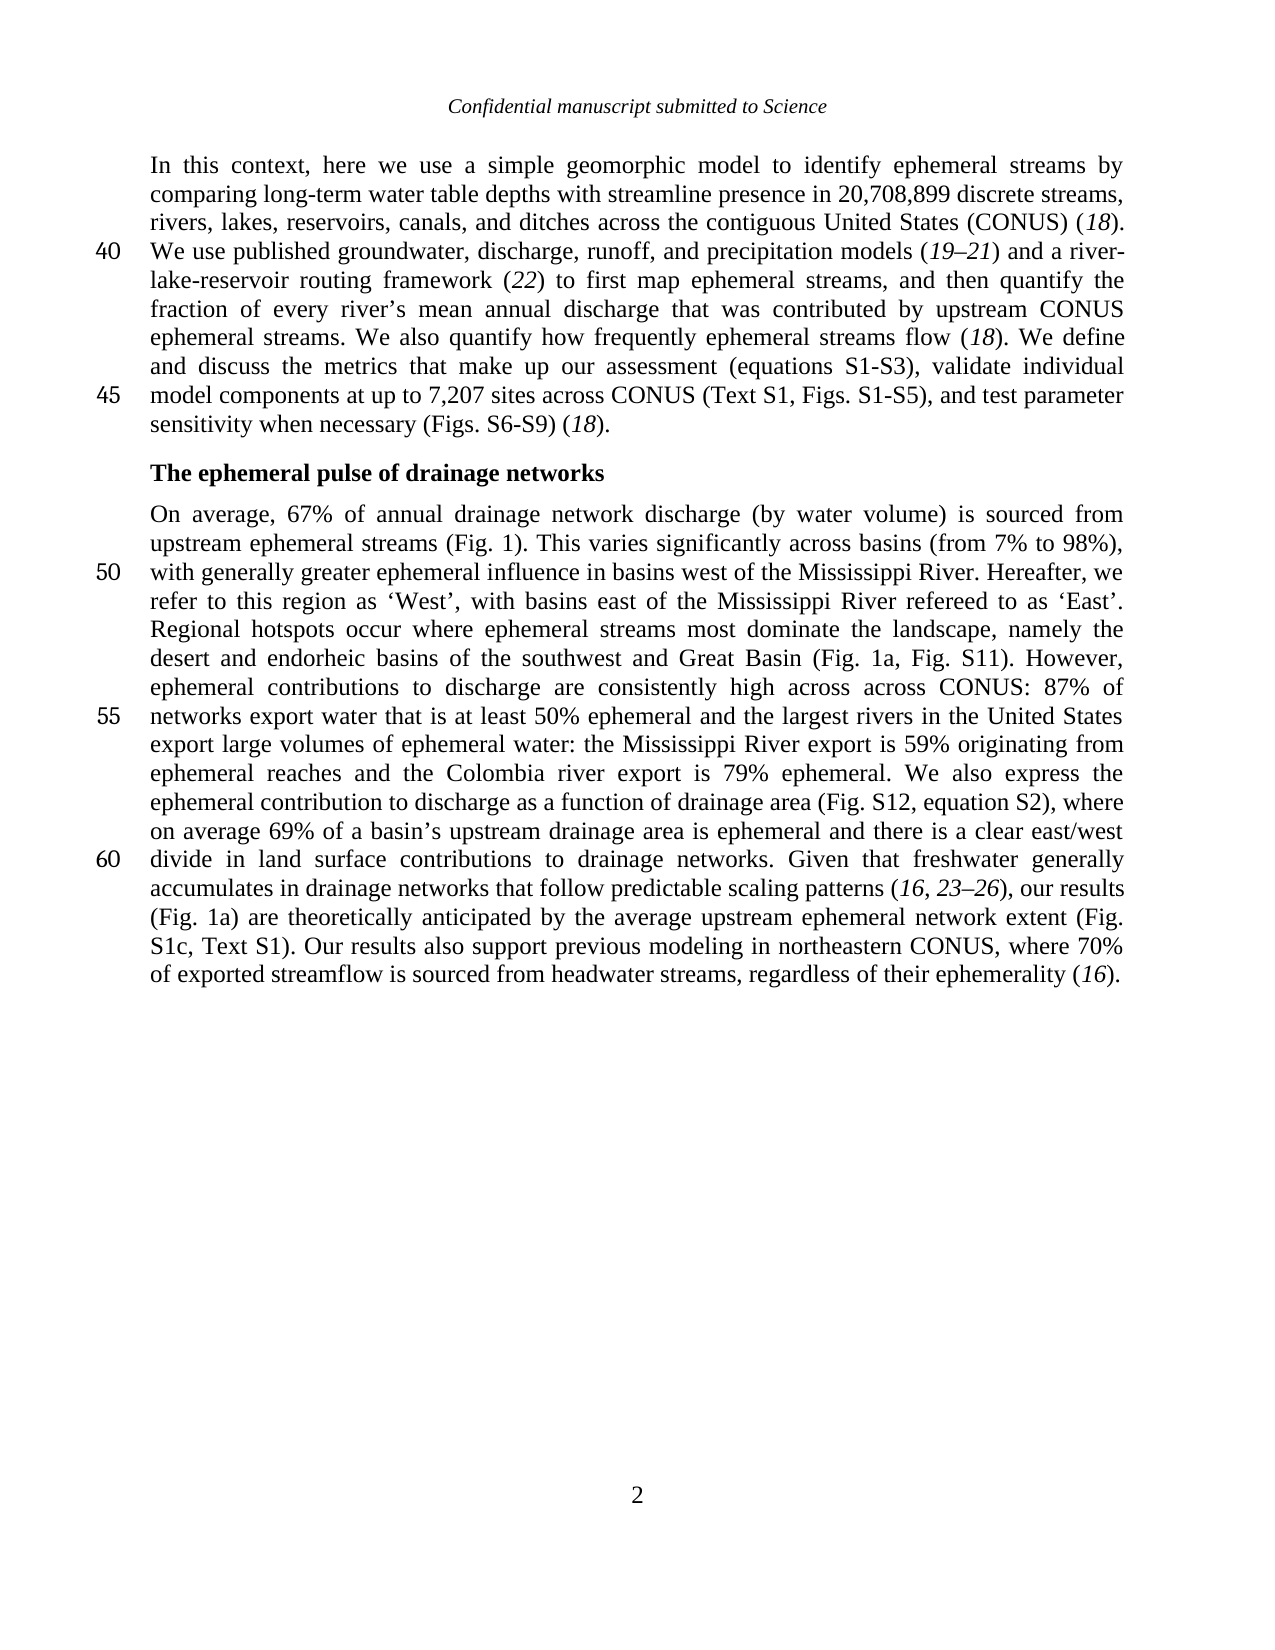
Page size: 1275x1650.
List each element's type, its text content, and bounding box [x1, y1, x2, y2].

text In this context, here we use a simple geomorphic model to identify ephemeral streams by comparing long-term water table depths with streamline presence in 20,708,899 discrete streams, rivers, lakes, reservoirs, canals, and ditches across the contiguous United States (CONUS) (18). We use published groundwater, discharge, runoff, and precipitation models (19–21) and a river-lake-reservoir routing framework (22) to first map ephemeral streams, and then quantify the fraction of every river’s mean annual discharge that was contributed by upstream CONUS ephemeral streams. We also quantify how frequently ephemeral streams flow (18). We define and discuss the metrics that make up our assessment (equations S1-S3), validate individual model components at up to 7,207 sites across CONUS (Text S1, Figs. S1-S5), and test parameter sensitivity when necessary (Figs. S6-S9) (18). [150, 150, 1125, 437]
subtitle The ephemeral pulse of drainage networks [150, 458, 1125, 487]
text On average, 67% of annual drainage network discharge (by water volume) is sourced from upstream ephemeral streams (Fig. 1). This varies significantly across basins (from 7% to 98%), with generally greater ephemeral influence in basins west of the Mississippi River. Hereafter, we refer to this region as ‘West’, with basins east of the Mississippi River refereed to as ‘East’. Regional hotspots occur where ephemeral streams most dominate the landscape, namely the desert and endorheic basins of the southwest and Great Basin (Fig. 1a, Fig. S11). However, ephemeral contributions to discharge are consistently high across across CONUS: 87% of networks export water that is at least 50% ephemeral and the largest rivers in the United States export large volumes of ephemeral water: the Mississippi River export is 59% originating from ephemeral reaches and the Colombia river export is 79% ephemeral. We also express the ephemeral contribution to discharge as a function of drainage area (Fig. S12, equation S2), where on average 69% of a basin’s upstream drainage area is ephemeral and there is a clear east/west divide in land surface contributions to drainage networks. Given that freshwater generally accumulates in drainage networks that follow predictable scaling patterns (16, 23–26), our results (Fig. 1a) are theoretically anticipated by the average upstream ephemeral network extent (Fig. S1c, Text S1). Our results also support previous modeling in northeastern CONUS, where 70% of exported streamflow is sourced from headwater streams, regardless of their ephemerality (16). [150, 499, 1125, 988]
